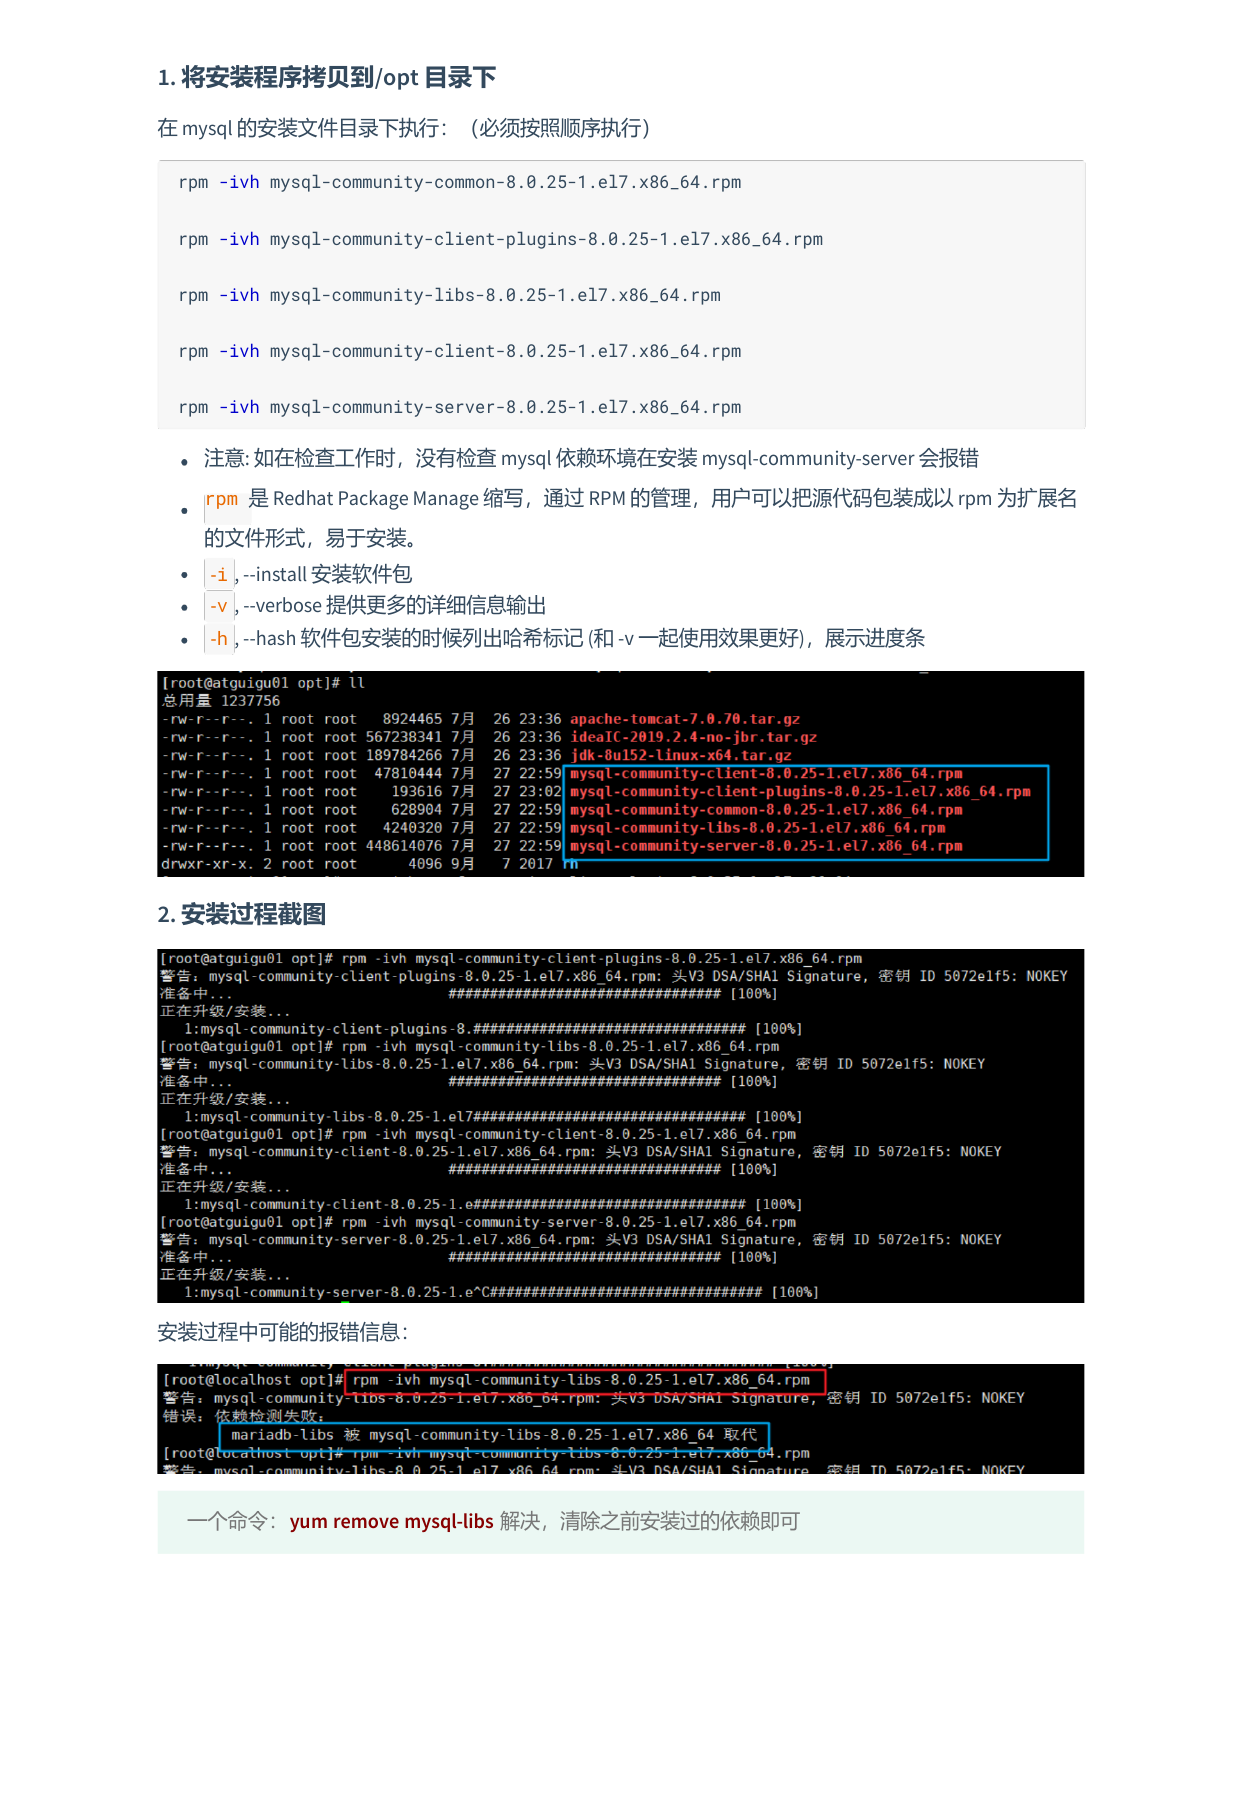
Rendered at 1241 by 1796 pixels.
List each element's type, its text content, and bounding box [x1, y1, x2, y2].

text rpm -ivh mysql-community-server-8.0.25-1.el7.x86_64.rpm [178, 396, 1184, 418]
text 在mysql的安装文件目录下执行：（必须按照顺序执行） [157, 114, 1184, 141]
text rpm -ivh mysql-community-libs-8.0.25-1.el7.x86_64.rpm [178, 283, 1184, 306]
text -i , --install 安装软件包 [210, 559, 1184, 587]
picture [0, 6, 1240, 1748]
text 安装过程中可能的报错信息： [157, 1318, 1184, 1345]
text rpm -ivh mysql-community-client-8.0.25-1.el7.x86_64.rpm [178, 339, 1184, 362]
text rpm -ivh mysql-community-common-8.0.25-1.el7.x86_64.rpm [178, 170, 1184, 193]
text 一个命令：yum remove mysql-libs 解决，清除之前安装过的依赖即可 [187, 1507, 1184, 1534]
text 1. 将安装程序拷贝到/opt目录下 [157, 59, 1184, 92]
text rpm -ivh mysql-community-client-plugins-8.0.25-1.el7.x86_64.rpm [178, 227, 1184, 249]
text -v , --verbose 提供更多的详细信息输出 -h , --hash 软件包安装的时候列出哈希标记 (和 -v 一起使用效果更好)，展示进度条 [210, 587, 944, 652]
text 2. 安装过程截图 [157, 896, 1184, 929]
text 注意: 如在检查工作时，没有检查mysql依赖环境在安装mysql-community-server会报错 rpm 是Redhat Package Manage缩写，通过RPM的管理，用户可以把源代码包装成以rpm为扩展名的文件形式，易于安装。 [204, 434, 1094, 554]
